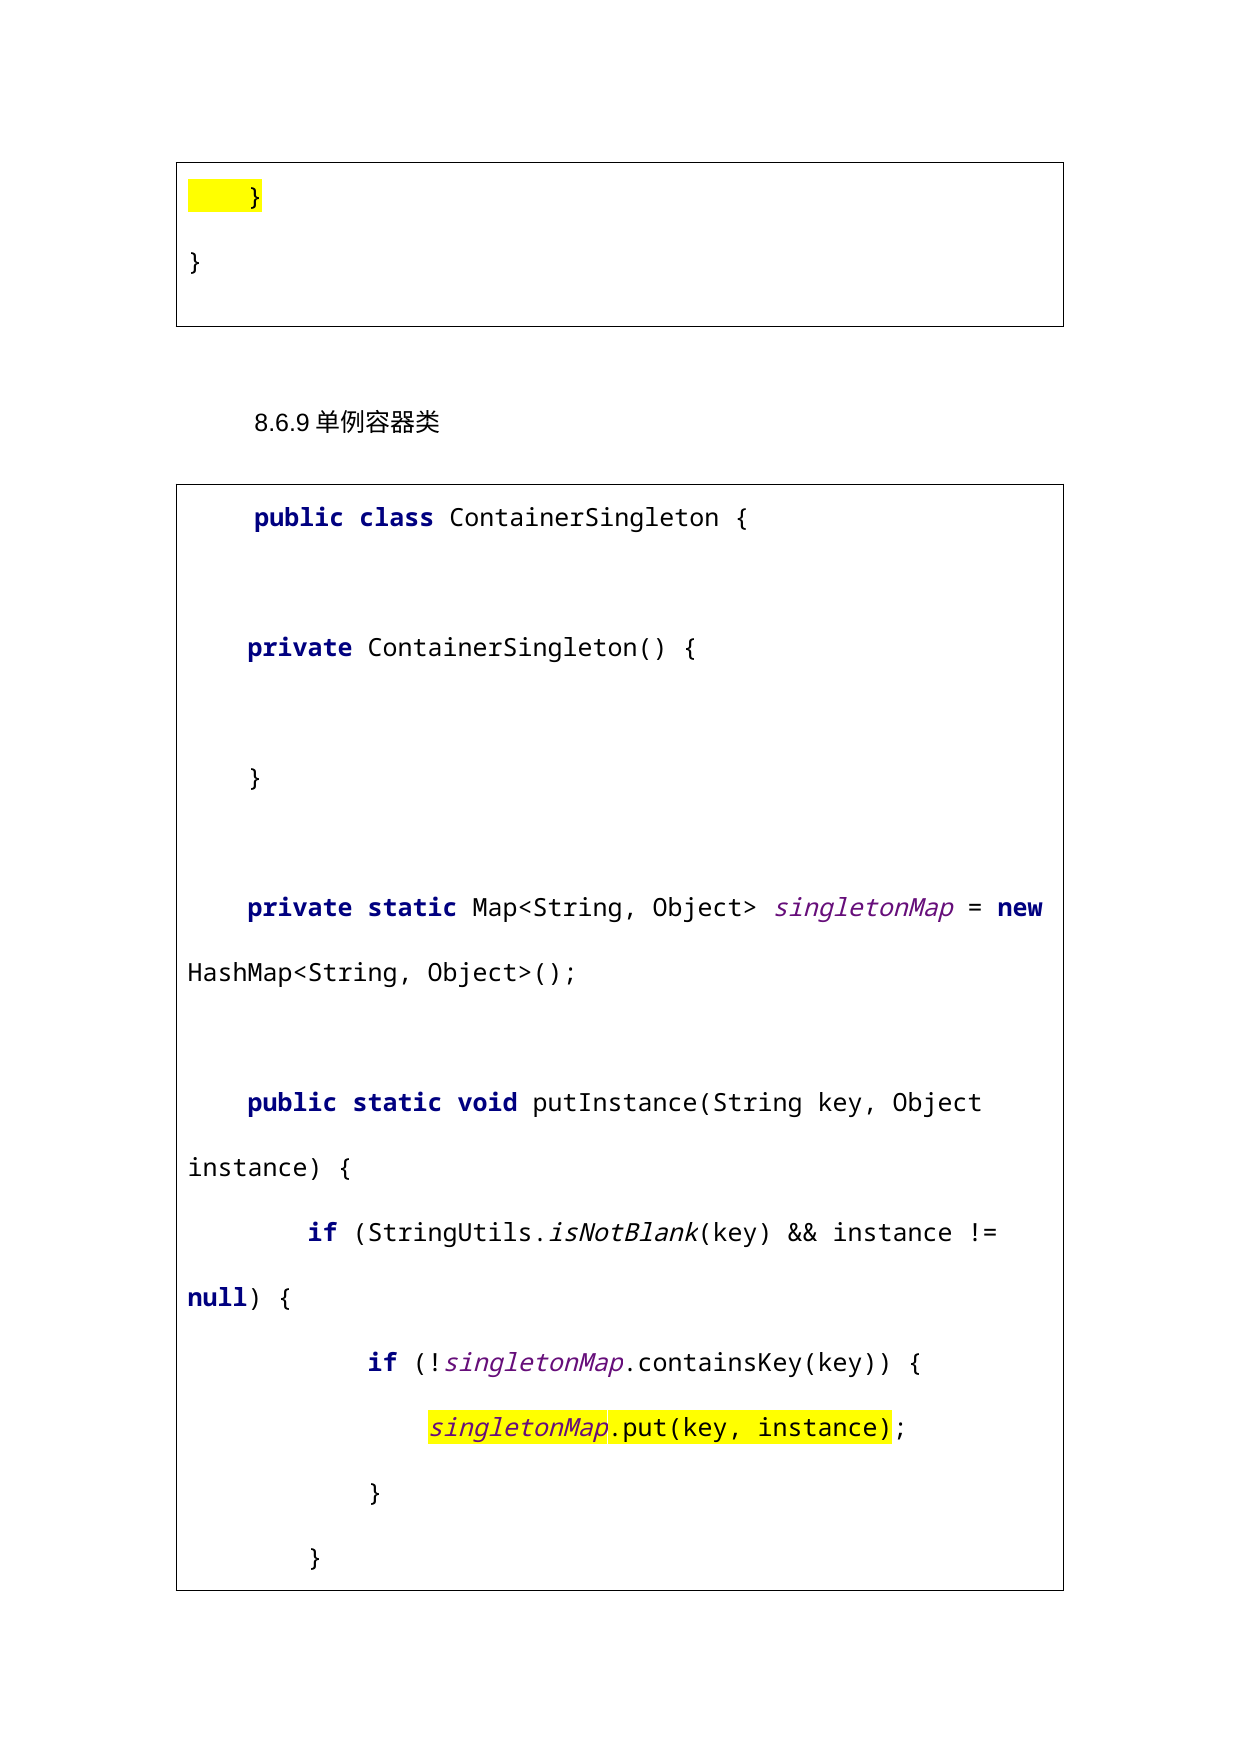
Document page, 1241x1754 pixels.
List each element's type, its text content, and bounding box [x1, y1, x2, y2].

subtitle 8.6.9单例容器类 [187, 388, 1053, 453]
